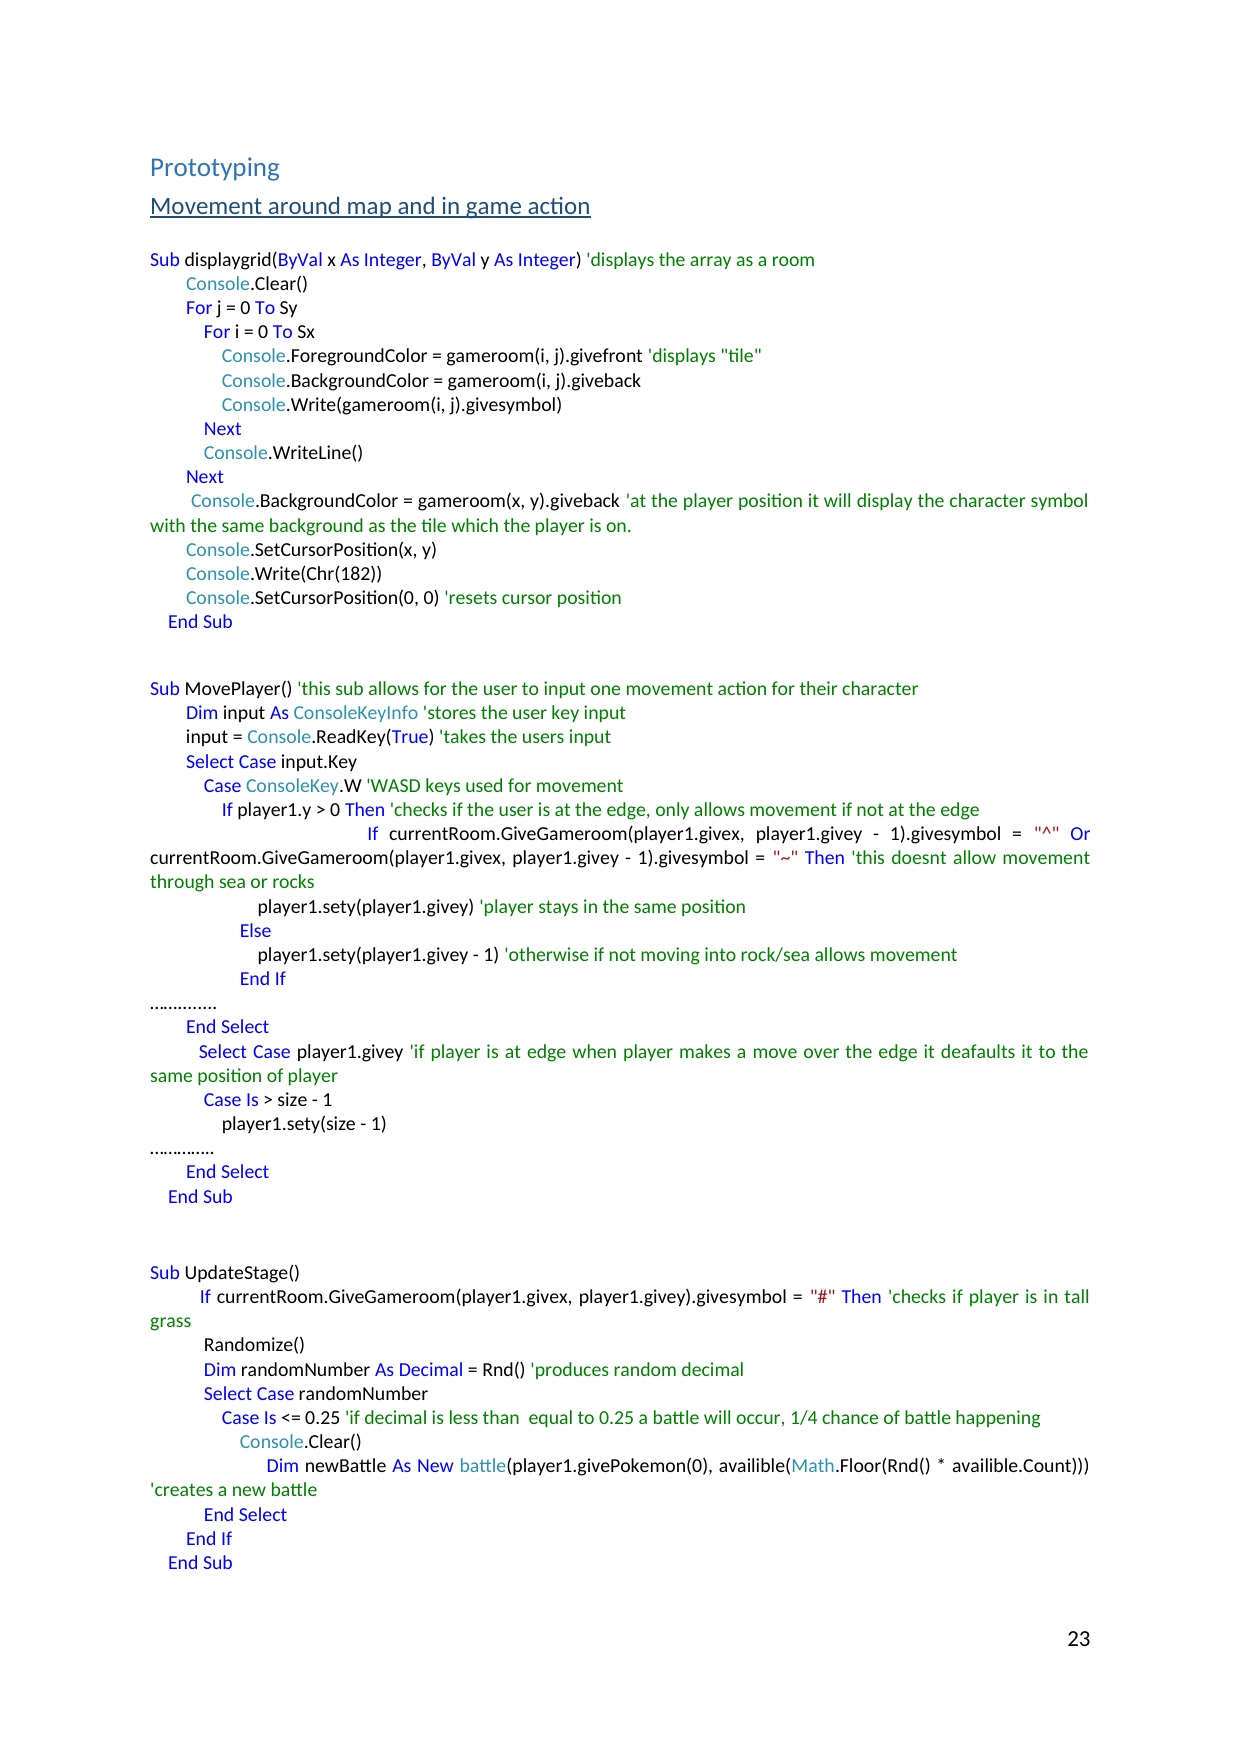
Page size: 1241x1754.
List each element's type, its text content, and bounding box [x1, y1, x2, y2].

text For i = 0 To Sx [150, 319, 1090, 343]
text Dim newBattle As New battle(player1.givePokemon(0), availible(Math.Floor(Rnd() * availible.Count))) 'creates a new battle [150, 1453, 1090, 1502]
subtitle Prototyping [150, 150, 1090, 183]
text Select Case player1.givey 'if player is at edge when player makes a move over the edge it deafaults it to the same position of player [150, 1039, 1090, 1087]
text ……........ [150, 990, 1090, 1014]
text Console.BackgroundColor = gameroom(i, j).giveback [150, 368, 1090, 392]
text End Select [150, 1502, 1090, 1526]
text Console.BackgroundColor = gameroom(x, y).giveback 'at the player position it will display the character symbol with the same background as the tile which the player is on. [150, 488, 1090, 537]
text Console.SetCursorPosition(0, 0) 'resets cursor position [150, 585, 1090, 609]
text End If [150, 966, 1090, 990]
text Next [150, 416, 1090, 440]
text Sub displaygrid(ByVal x As Integer, ByVal y As Integer) 'displays the array as a room [150, 247, 1090, 271]
text Console.Clear() [150, 271, 1090, 295]
text Console.Clear() [150, 1429, 1090, 1453]
text Console.SetCursorPosition(x, y) [150, 537, 1090, 561]
text Case Is <= 0.25 'if decimal is less than equal to 0.25 a battle will occur, 1/4 chance of battle happening [150, 1405, 1090, 1429]
text If player1.y > 0 Then 'checks if the user is at the edge, only allows movement if not at the edge [150, 797, 1090, 821]
text player1.sety(player1.givey - 1) 'otherwise if not moving into rock/sea allows movement [150, 942, 1090, 966]
text Else [150, 918, 1090, 942]
text End Sub [150, 609, 1090, 633]
text Case Is > size - 1 [150, 1087, 1090, 1111]
subtitle Movement around map and in game action [150, 190, 1090, 220]
text For j = 0 To Sy [150, 295, 1090, 319]
text Console.WriteLine() [150, 440, 1090, 464]
text Select Case input.Key [150, 749, 1090, 773]
text ………….. [150, 1135, 1090, 1159]
text player1.sety(player1.givey) 'player stays in the same position [150, 894, 1090, 918]
text Dim input As ConsoleKeyInfo 'stores the user key input [150, 700, 1090, 724]
text If currentRoom.GiveGameroom(player1.givex, player1.givey).givesymbol = "#" Then 'checks if player is in tall grass [150, 1284, 1090, 1333]
text Select Case randomNumber [150, 1381, 1090, 1405]
text End Sub [150, 1550, 1090, 1574]
text Console.Write(gameroom(i, j).givesymbol) [150, 392, 1090, 416]
text player1.sety(size - 1) [150, 1111, 1090, 1135]
text Dim randomNumber As Decimal = Rnd() 'produces random decimal [150, 1357, 1090, 1381]
text End Select [150, 1014, 1090, 1039]
text If currentRoom.GiveGameroom(player1.givex, player1.givey - 1).givesymbol = "^" Or currentRoom.GiveGameroom(player1.givex, player1.givey - 1).givesymbol = "~" Then 'this doesnt allow movement through sea or rocks [150, 821, 1090, 894]
text End If [150, 1526, 1090, 1550]
text Console.ForegroundColor = gameroom(i, j).givefront 'displays "tile" [150, 343, 1090, 368]
text Console.Write(Chr(182)) [150, 561, 1090, 585]
text Sub UpdateStage() [150, 1260, 1090, 1284]
text input = Console.ReadKey(True) 'takes the users input [150, 724, 1090, 749]
text Next [150, 464, 1090, 488]
text Sub MovePlayer() 'this sub allows for the user to input one movement action for their character [150, 676, 1090, 700]
text Randomize() [150, 1333, 1090, 1357]
text Case ConsoleKey.W 'WASD keys used for movement [150, 773, 1090, 797]
text End Sub [150, 1184, 1090, 1208]
text End Select [150, 1159, 1090, 1184]
